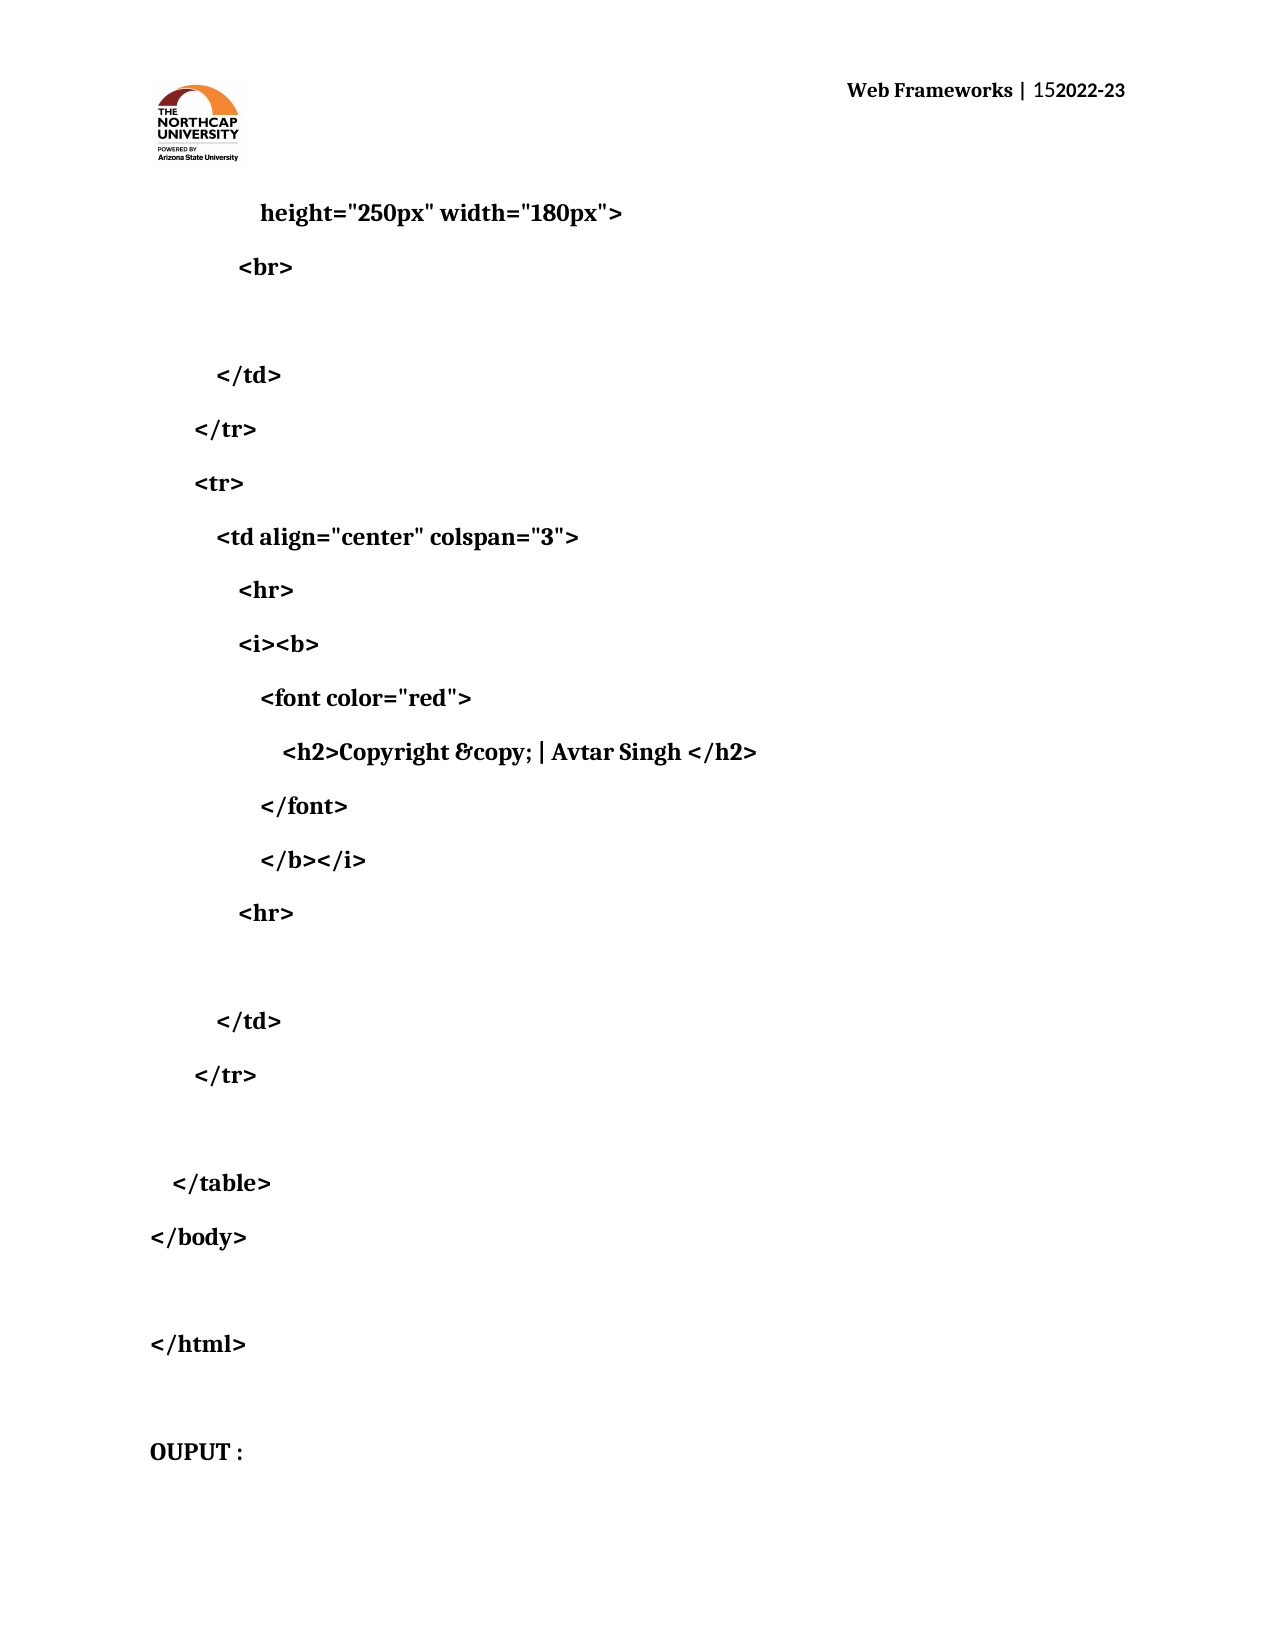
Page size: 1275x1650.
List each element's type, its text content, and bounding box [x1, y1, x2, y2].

text </b></i> [150, 846, 1125, 874]
text </body> [150, 1222, 1125, 1251]
text <font color="red"> [150, 684, 1125, 713]
text </font> [150, 792, 1125, 820]
text height="250px" width="180px"> [150, 199, 1125, 228]
text <h2>Copyright &copy; | Avtar Singh </h2> [150, 738, 1125, 767]
text </tr> [150, 415, 1125, 443]
text OUPUT : [150, 1438, 1125, 1467]
text </td> [150, 361, 1125, 389]
picture [150, 75, 247, 172]
text </table> [150, 1169, 1125, 1197]
text <hr> [150, 899, 1125, 928]
text </tr> [150, 1061, 1125, 1090]
text <tr> [150, 468, 1125, 497]
text </td> [150, 1007, 1125, 1036]
text <i><b> [150, 630, 1125, 659]
text <br> [150, 253, 1125, 282]
text <td align="center" colspan="3"> [150, 522, 1125, 551]
text </html> [150, 1330, 1125, 1359]
text <hr> [150, 576, 1125, 605]
